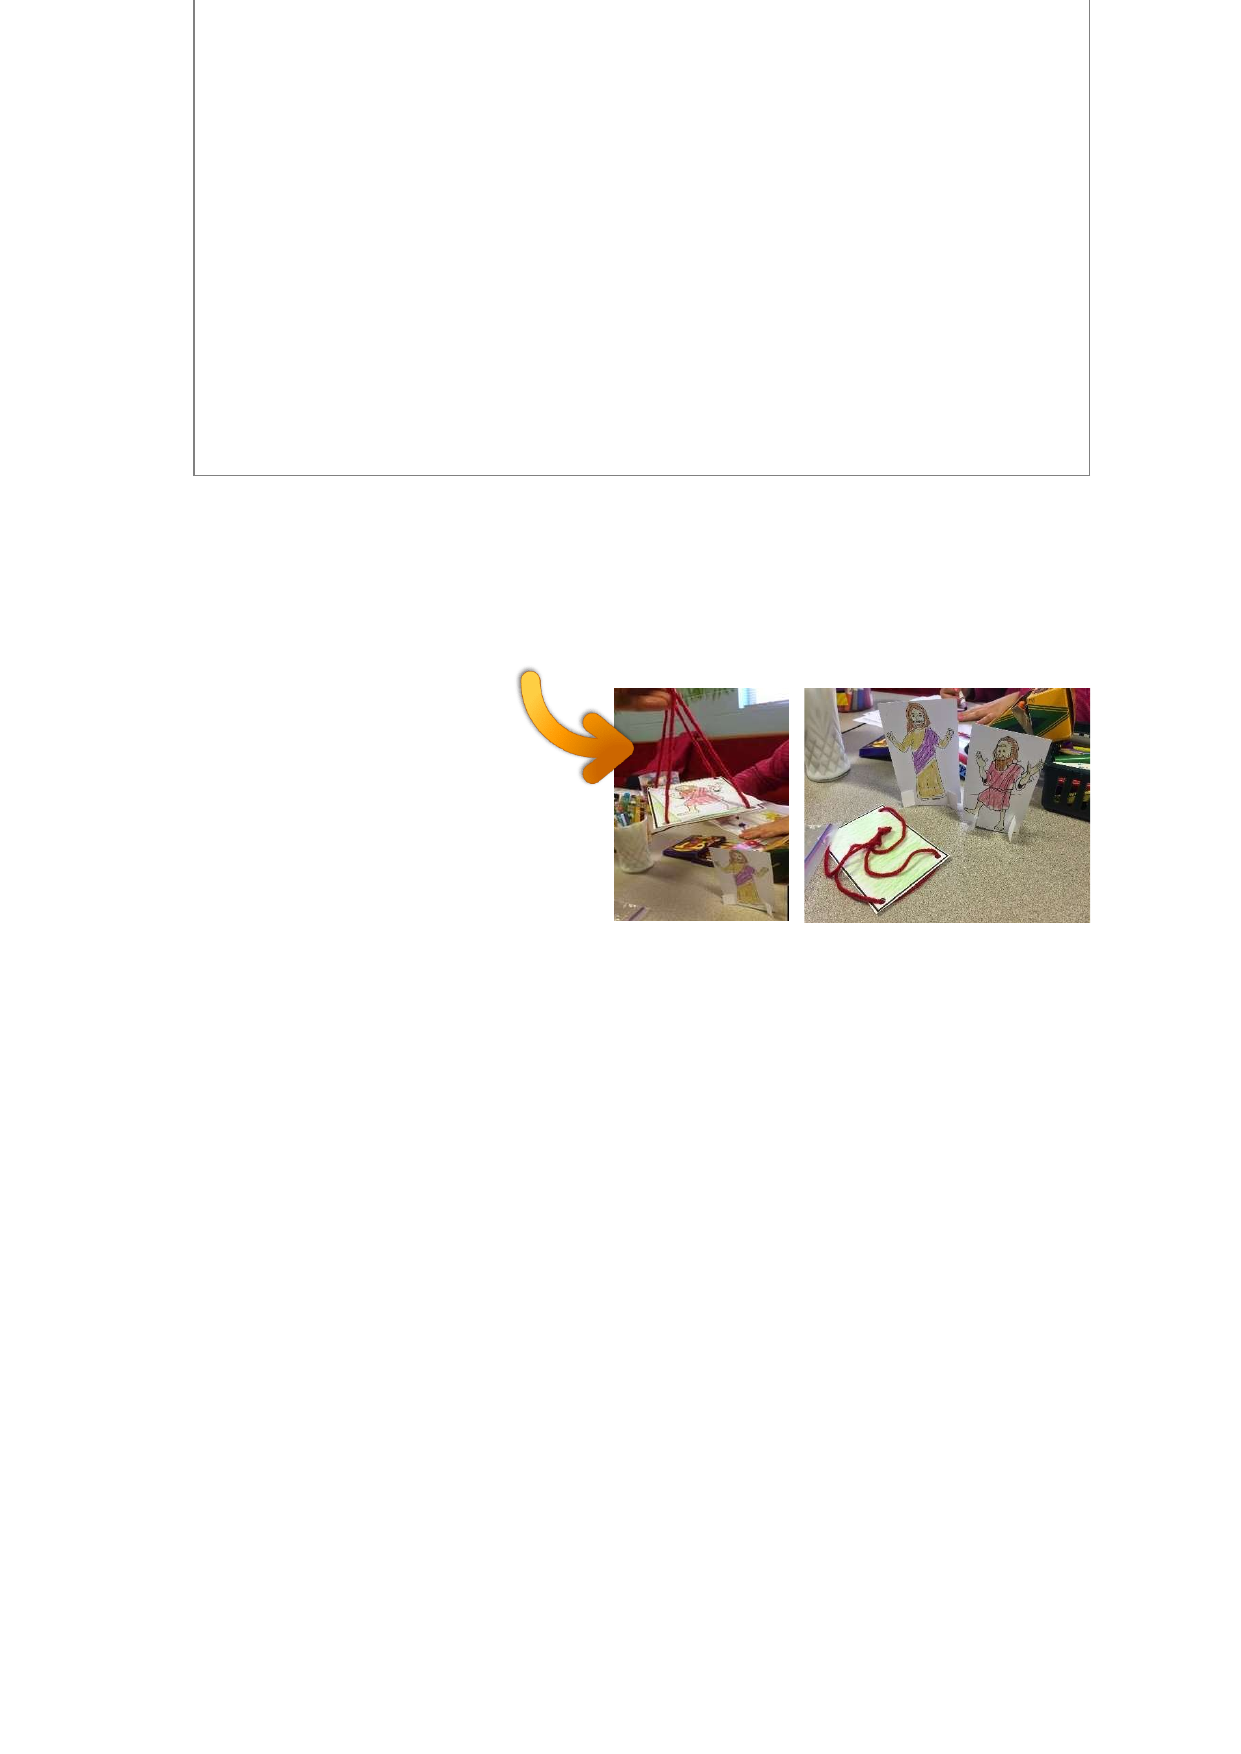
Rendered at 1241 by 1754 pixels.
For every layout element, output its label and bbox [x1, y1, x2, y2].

picture [804, 688, 1091, 923]
picture [510, 660, 789, 921]
